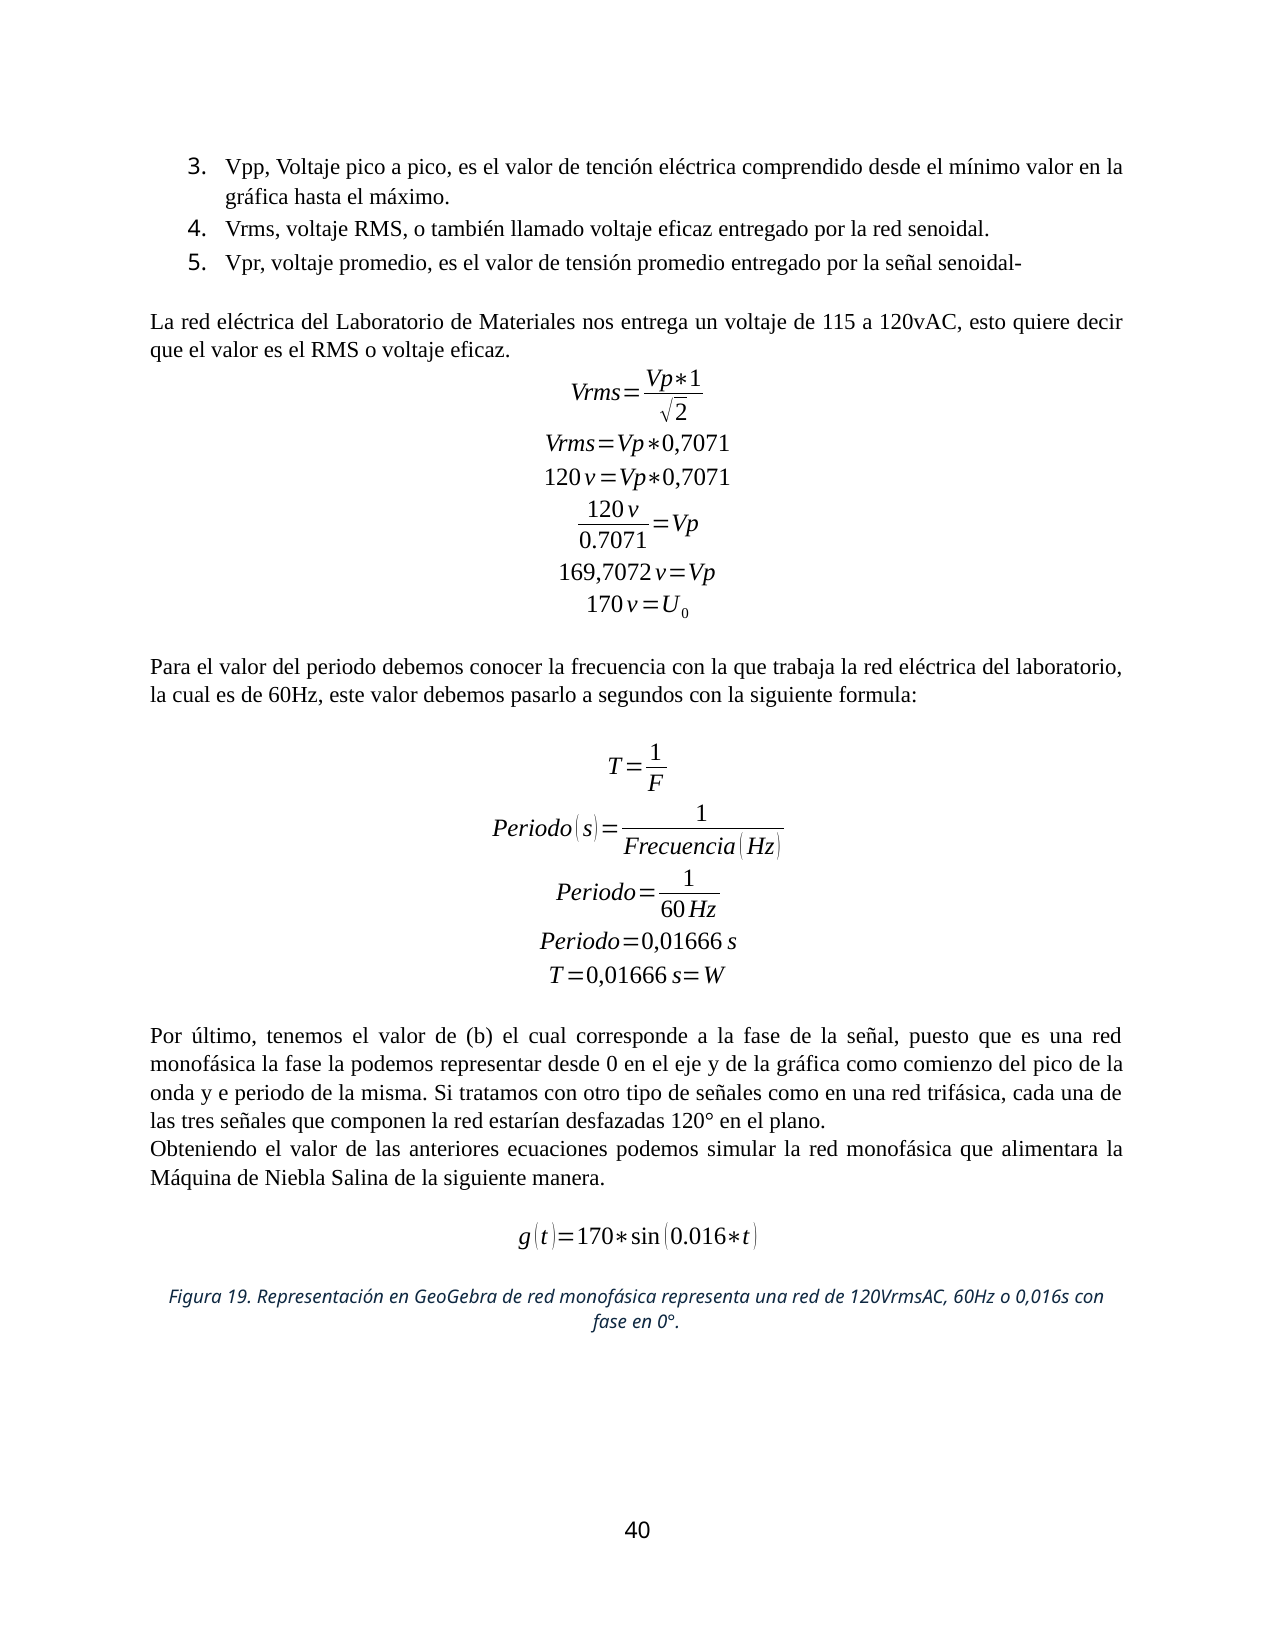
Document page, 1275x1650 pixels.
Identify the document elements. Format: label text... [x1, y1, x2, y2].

text Por último, tenemos el valor de (b) el cual corresponde a la fase de la señal, puesto que es una red monofásica la fase la podemos representar desde 0 en el eje y de la gráfica como comienzo del pico de la onda y e periodo de la misma. Si tratamos con otro tipo de señales como en una red trifásica, cada una de las tres señales que componen la red estarían desfazadas 120° en el plano. [150, 1022, 1125, 1133]
text Para el valor del periodo debemos conocer la frecuencia con la que trabaja la red eléctrica del laboratorio, la cual es de 60Hz, este valor debemos pasarlo a segundos con la siguiente formula: [150, 653, 1125, 708]
list Vrms, voltaje RMS, o también llamado voltaje eficaz entregado por la red senoidal. [187, 212, 1125, 243]
list Vpr, voltaje promedio, es el valor de tensión promedio entregado por la señal senoidal- [187, 246, 1125, 277]
list Vpp, Voltaje pico a pico, es el valor de tención eléctrica comprendido desde el mínimo valor en la gráfica hasta el máximo. [187, 150, 1125, 210]
text Obteniendo el valor de las anteriores ecuaciones podemos simular la red monofásica que alimentara la Máquina de Niebla Salina de la siguiente manera. [150, 1136, 1125, 1190]
text Figura 19. Representación en GeoGebra de red monofásica representa una red de 120VrmsAC, 60Hz o 0,016s con fase en 0°. [150, 1283, 1125, 1334]
text La red eléctrica del Laboratorio de Materiales nos entrega un voltaje de 115 a 120vAC, esto quiere decir que el valor es el RMS o voltaje eficaz. [150, 308, 1125, 362]
